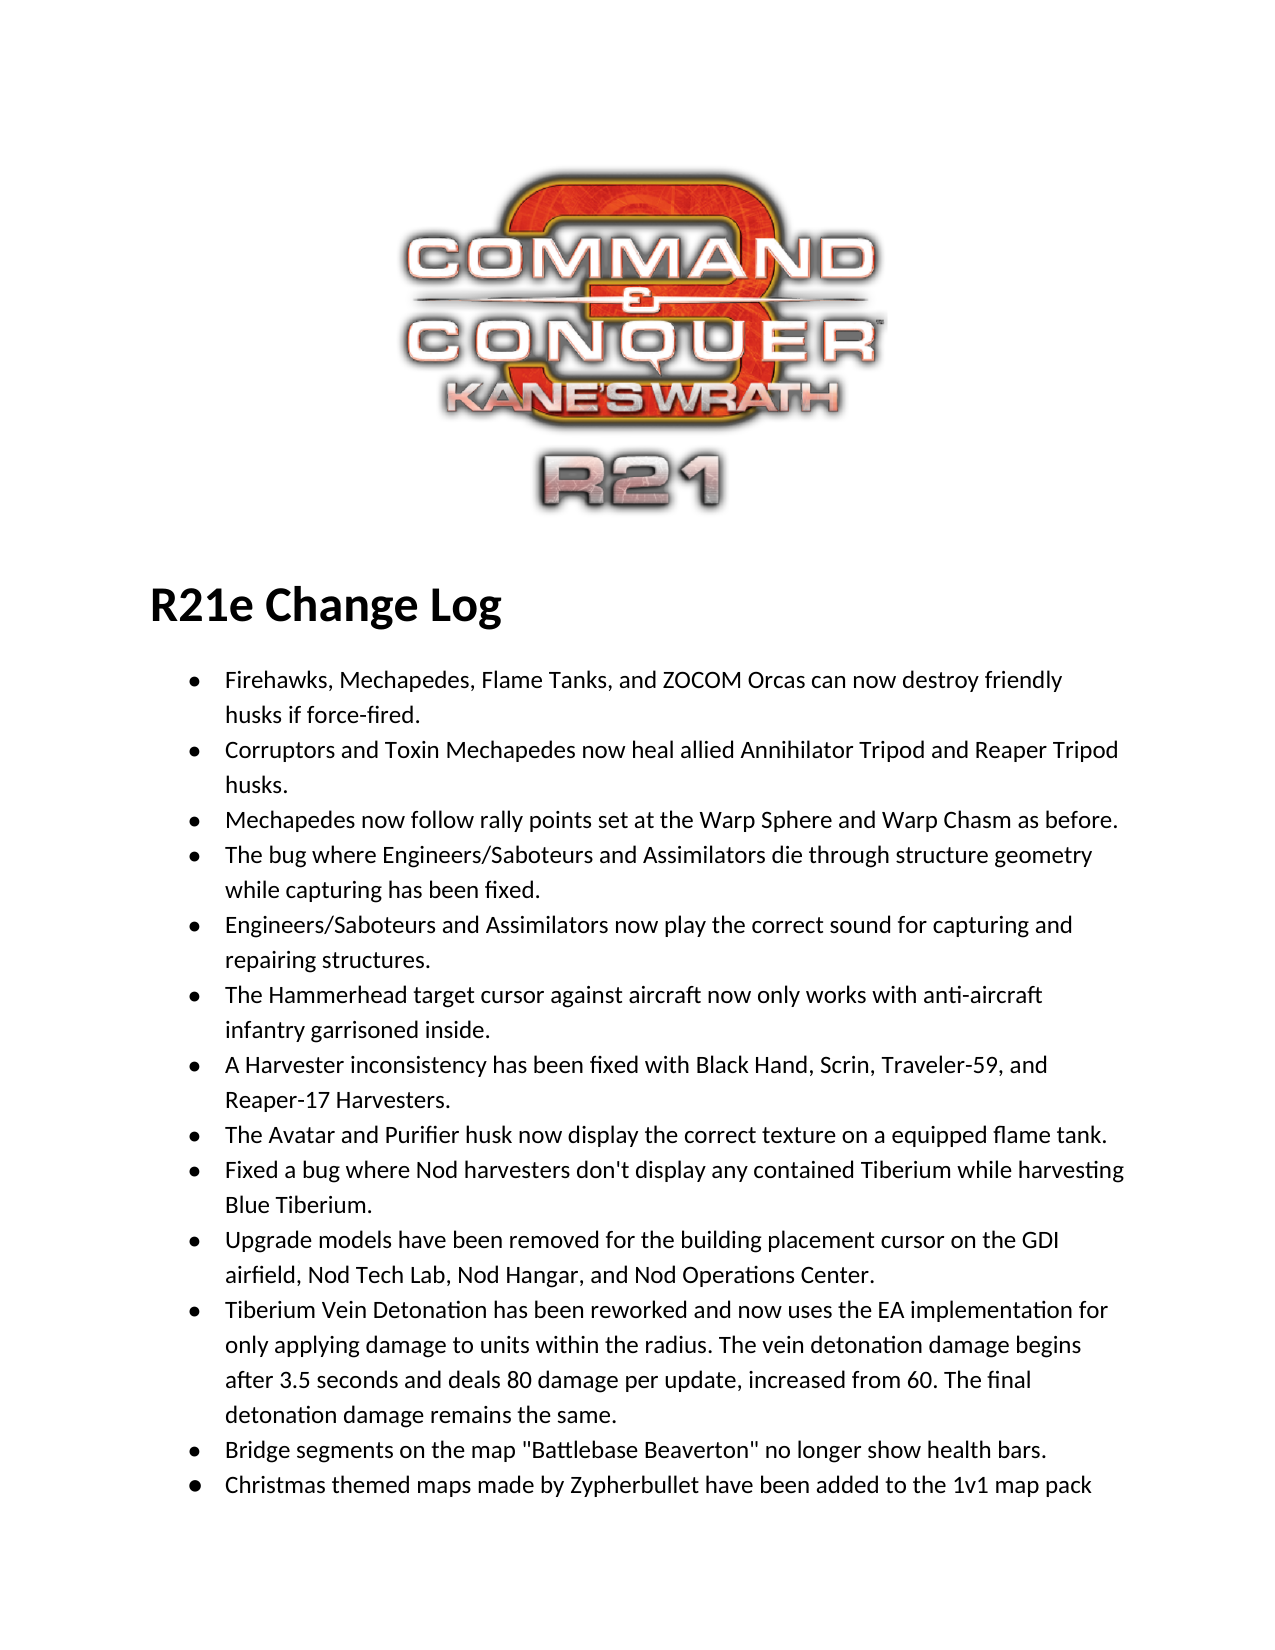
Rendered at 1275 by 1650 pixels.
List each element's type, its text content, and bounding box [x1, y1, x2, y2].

list A Harvester inconsistency has been fixed with Black Hand, Scrin, Traveler-59, and Reaper-17 Harvesters. [187, 1049, 1125, 1114]
list The bug where Engineers/Saboteurs and Assimilators die through structure geometry while capturing has been fixed. [187, 839, 1125, 904]
list Tiberium Vein Detonation has been reworked and now uses the EA implementation for only applying damage to units within the radius. The vein detonation damage begins after 3.5 seconds and deals 80 damage per update, increased from 60. The final detonation damage remains the same. [187, 1294, 1125, 1429]
list Engineers/Saboteurs and Assimilators now play the correct sound for capturing and repairing structures. [187, 909, 1125, 974]
list The Hammerhead target cursor against aircraft now only works with anti-aircraft infantry garrisoned inside. [187, 979, 1125, 1044]
list Mechapedes now follow rally points set at the Warp Sphere and Warp Chasm as before. [187, 804, 1125, 834]
text R21e Change Log [150, 573, 1125, 634]
list Bridge segments on the map "Battlebase Beaverton" no longer show health bars. [187, 1434, 1125, 1464]
list Corruptors and Toxin Mechapedes now heal allied Annihilator Tripod and Reaper Tripod husks. [187, 734, 1125, 799]
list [187, 1469, 1125, 1499]
list Upgrade models have been removed for the building placement cursor on the GDI airfield, Nod Tech Lab, Nod Hangar, and Nod Operations Center. [187, 1224, 1125, 1289]
picture [387, 150, 888, 538]
list Fixed a bug where Nod harvesters don't display any contained Tiberium while harvesting Blue Tiberium. [187, 1154, 1125, 1219]
list Firehawks, Mechapedes, Flame Tanks, and ZOCOM Orcas can now destroy friendly husks if force-fired. [187, 664, 1125, 729]
list The Avatar and Purifier husk now display the correct texture on a equipped flame tank. [187, 1119, 1125, 1149]
